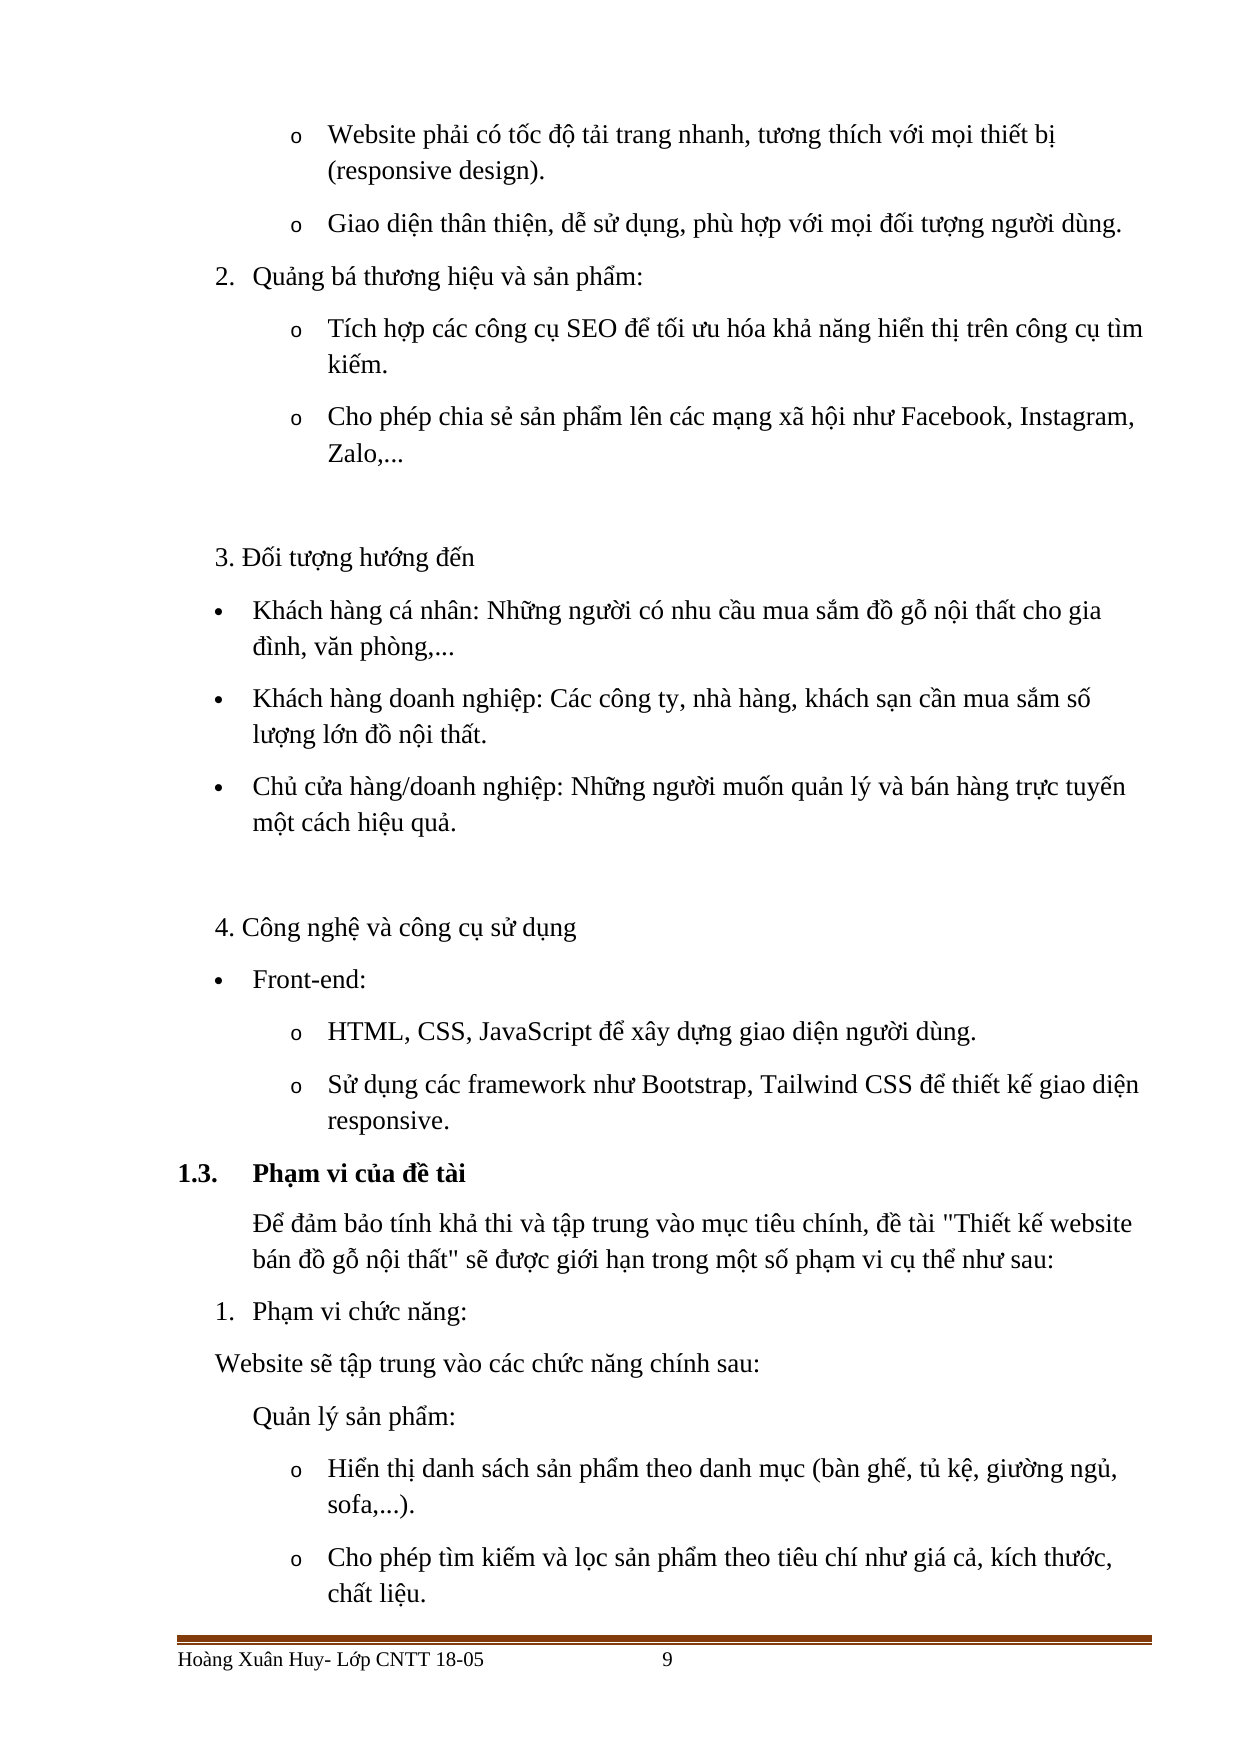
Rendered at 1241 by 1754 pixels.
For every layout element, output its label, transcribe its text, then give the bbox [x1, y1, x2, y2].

list Khách hàng doanh nghiệp: Các công ty, nhà hàng, khách sạn cần mua sắm số lượng lớn đồ nội thất. [215, 682, 1152, 749]
list Khách hàng cá nhân: Những người có nhu cầu mua sắm đồ gỗ nội thất cho gia đình, văn phòng,... [215, 594, 1152, 661]
list Front-end: [215, 963, 1152, 994]
list Cho phép tìm kiếm và lọc sản phẩm theo tiêu chí như giá cả, kích thước, chất liệu. [290, 1541, 1152, 1608]
list HTML, CSS, JavaScript để xây dựng giao diện người dùng. [290, 1015, 1152, 1047]
list Website sẽ tập trung vào các chức năng chính sau: [214, 1348, 1152, 1379]
list Giao diện thân thiện, dễ sử dụng, phù hợp với mọi đối tượng người dùng. [290, 207, 1152, 238]
list Cho phép chia sẻ sản phẩm lên các mạng xã hội như Facebook, Instagram, Zalo,... [290, 401, 1152, 468]
list Tích hợp các công cụ SEO để tối ưu hóa khả năng hiển thị trên công cụ tìm kiếm. [290, 312, 1152, 379]
list Phạm vi của đề tài [177, 1157, 1152, 1188]
list Để đảm bảo tính khả thi và tập trung vào mục tiêu chính, đề tài "Thiết kế website bán đồ gỗ nội thất" sẽ được giới hạn trong một số phạm vi cụ thể như sau: [214, 1207, 1152, 1274]
list 3. Đối tượng hướng đến [214, 541, 1152, 573]
list Sử dụng các framework như Bootstrap, Tailwind CSS để thiết kế giao diện responsive. [290, 1068, 1152, 1136]
list Quảng bá thương hiệu và sản phẩm: [215, 259, 1152, 291]
list Chủ cửa hàng/doanh nghiệp: Những người muốn quản lý và bán hàng trực tuyến một cách hiệu quả. [215, 770, 1152, 837]
list 4. Công nghệ và công cụ sử dụng [214, 911, 1152, 942]
list Hiển thị danh sách sản phẩm theo danh mục (bàn ghế, tủ kệ, giường ngủ, sofa,...). [290, 1452, 1152, 1520]
list Website phải có tốc độ tải trang nhanh, tương thích với mọi thiết bị (responsive design). [290, 118, 1152, 185]
list Quản lý sản phẩm: [252, 1400, 1152, 1431]
list Phạm vi chức năng: [214, 1295, 1152, 1326]
